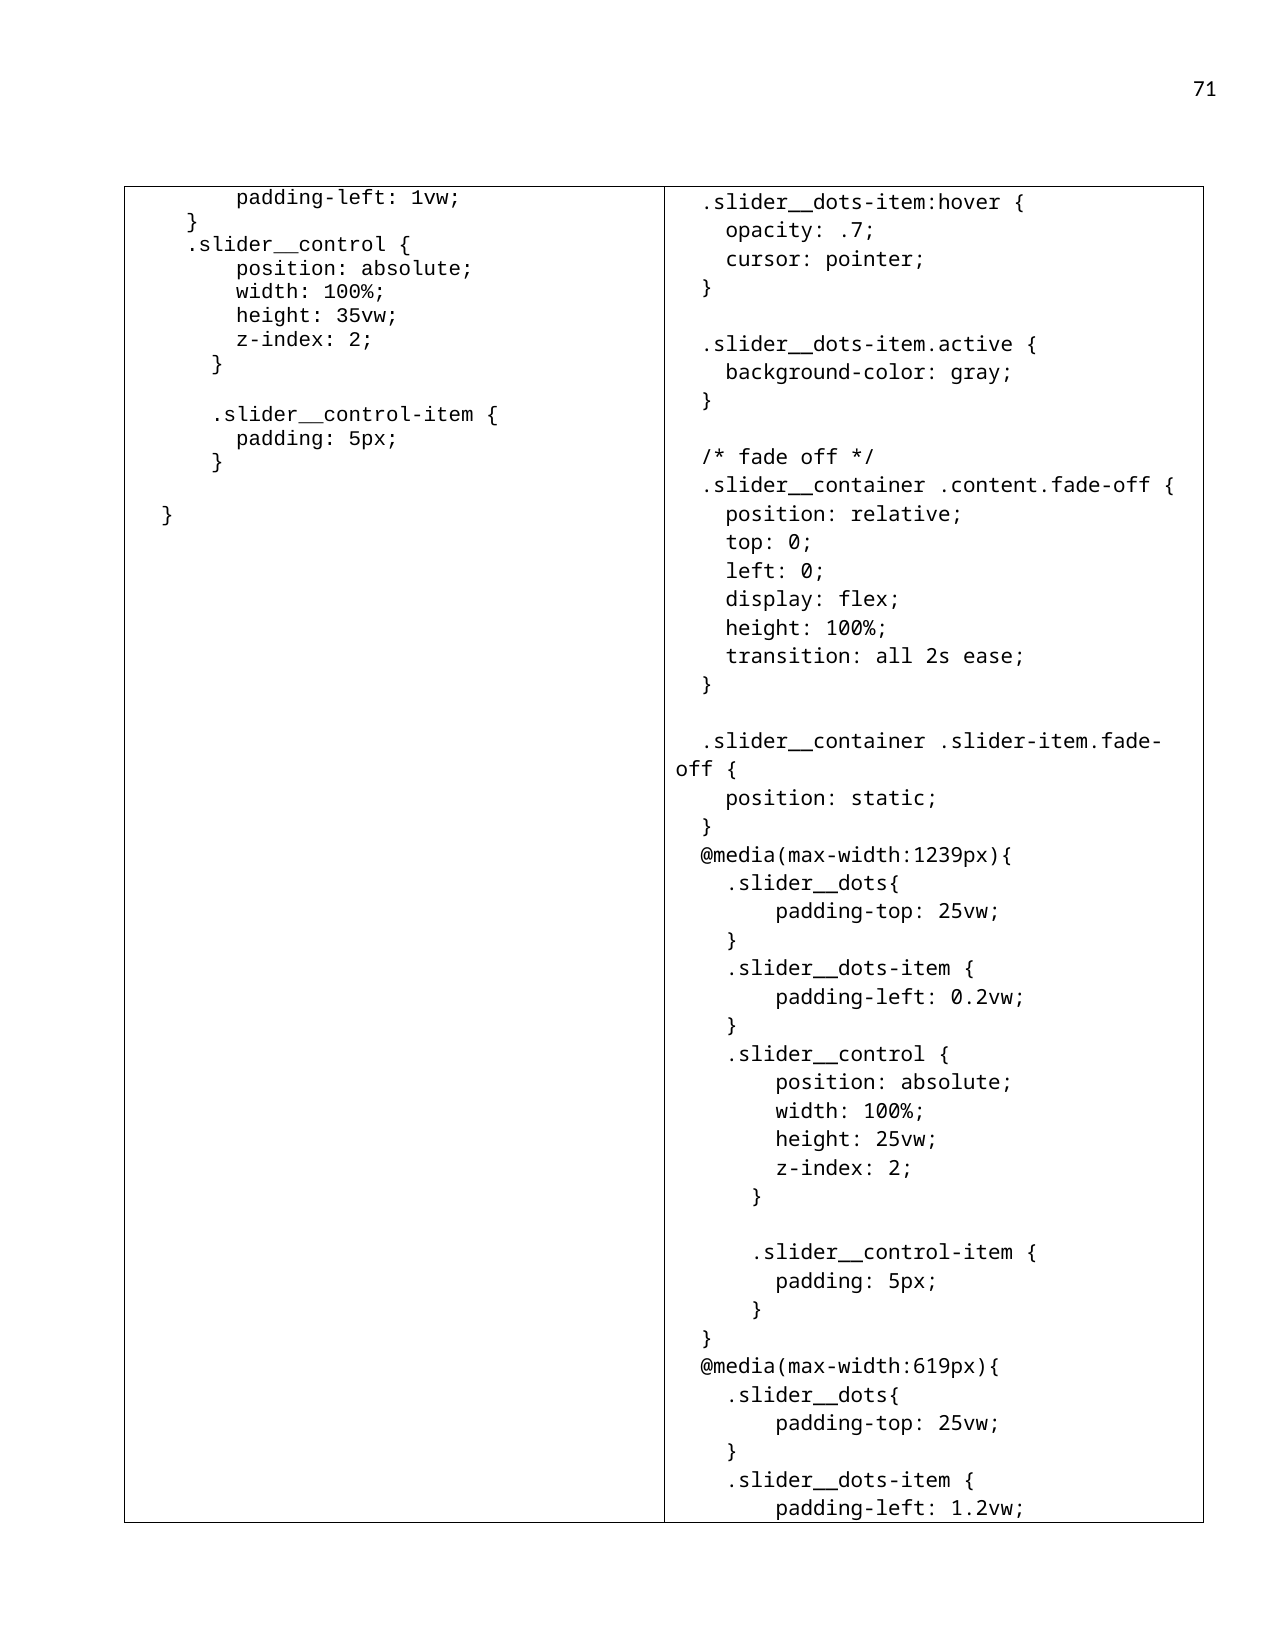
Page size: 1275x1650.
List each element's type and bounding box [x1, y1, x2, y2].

table_header [125, 187, 664, 1522]
table_header [665, 187, 1203, 1522]
